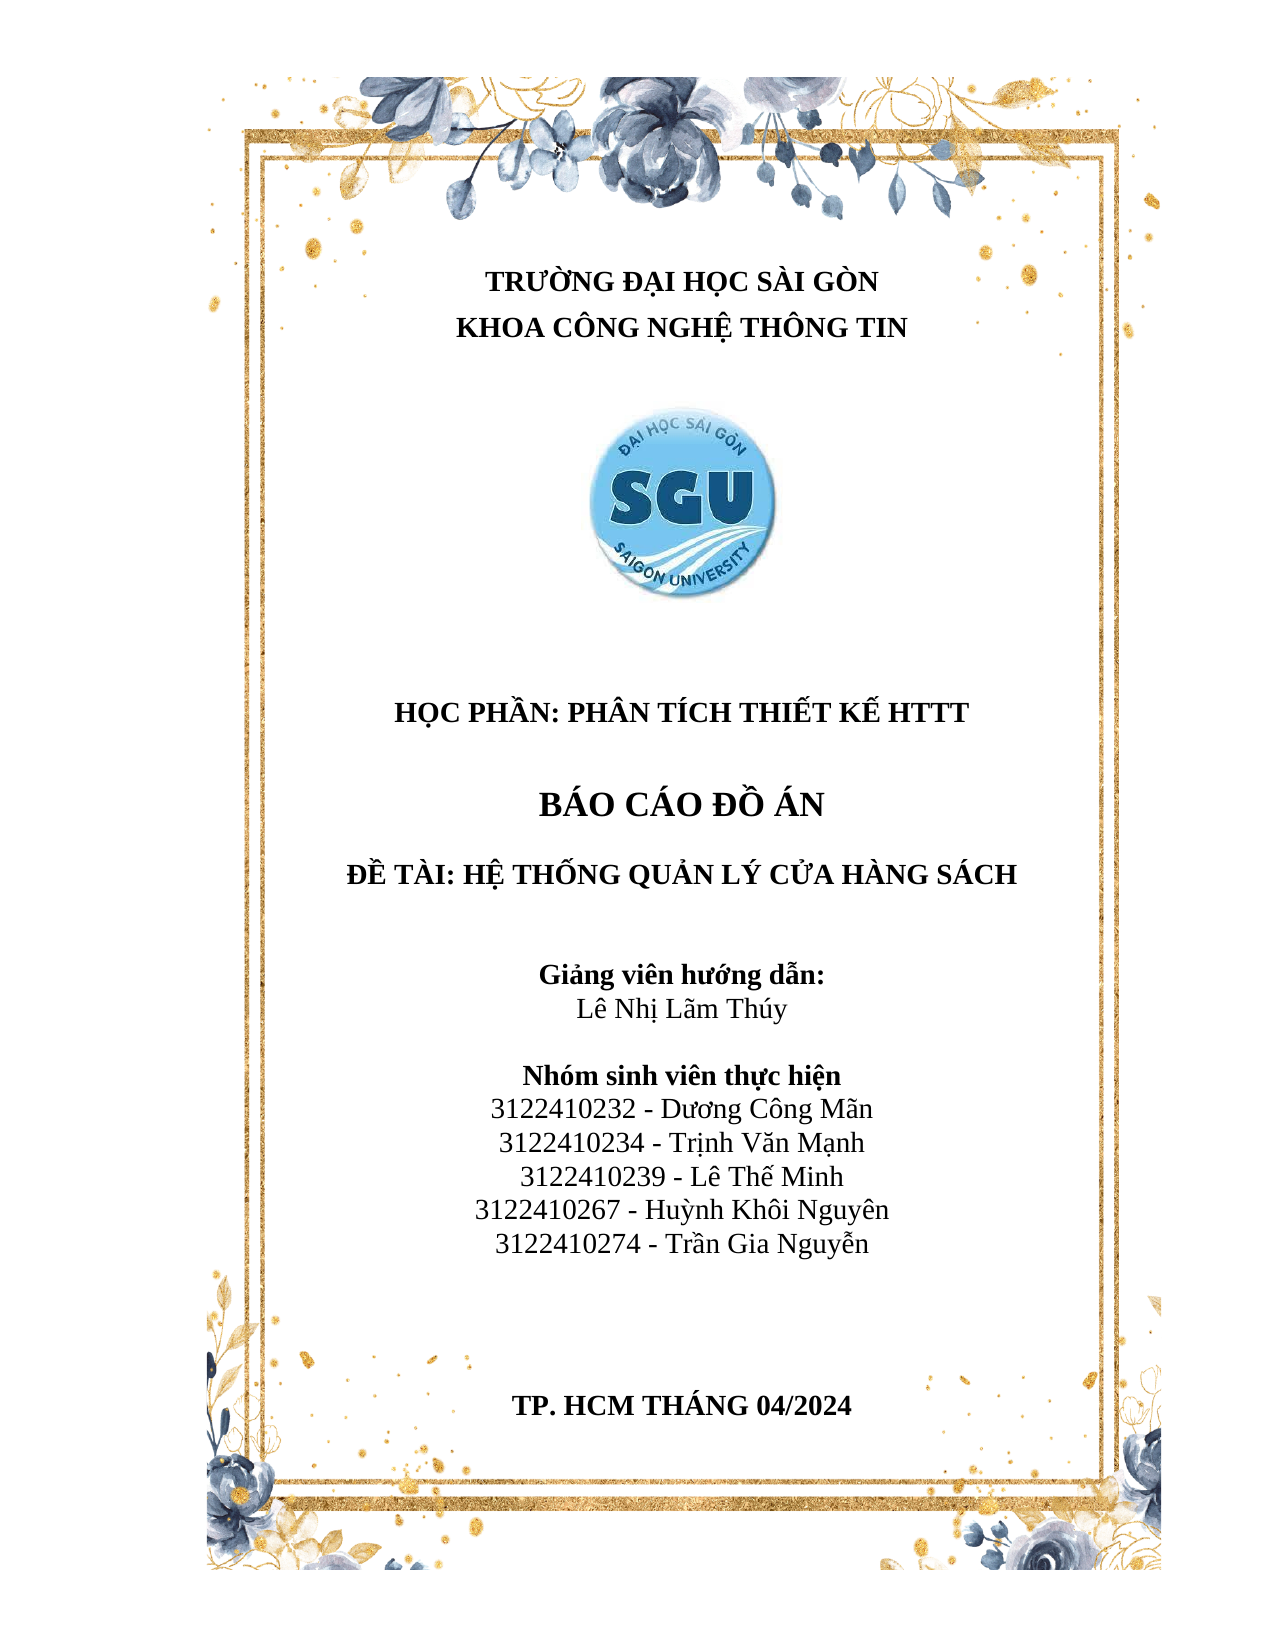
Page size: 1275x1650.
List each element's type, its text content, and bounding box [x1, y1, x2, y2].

text ĐỀ TÀI: HỆ THỐNG QUẢN LÝ CỬA HÀNG SÁCH [207, 857, 1157, 890]
text Nhóm sinh viên thực hiện [207, 1058, 1157, 1092]
text TP. HCM THÁNG 04/2024 [207, 1388, 1157, 1421]
text 3122410267 - Huỳnh Khôi Nguyên [207, 1192, 1157, 1226]
text Lê Nhị Lãm Thúy [207, 991, 1157, 1024]
text Giảng viên hướng dẫn: [207, 957, 1157, 991]
text BÁO CÁO ĐỒ ÁN [207, 783, 1157, 824]
text HỌC PHẦN: PHÂN TÍCH THIẾT KẾ HTTT [207, 695, 1157, 729]
text 3122410232 - Dương Công Mãn [207, 1092, 1157, 1125]
text 3122410234 - Trịnh Văn Mạnh [207, 1125, 1157, 1159]
picture [206, 77, 1162, 1570]
text 3122410239 - Lê Thế Minh [207, 1159, 1157, 1192]
text TRƯỜNG ĐẠI HỌC SÀI GÒN [207, 264, 1157, 298]
text 3122410274 - Trần Gia Nguyễn [207, 1226, 1157, 1259]
text KHOA CÔNG NGHỆ THÔNG TIN [207, 310, 1157, 344]
